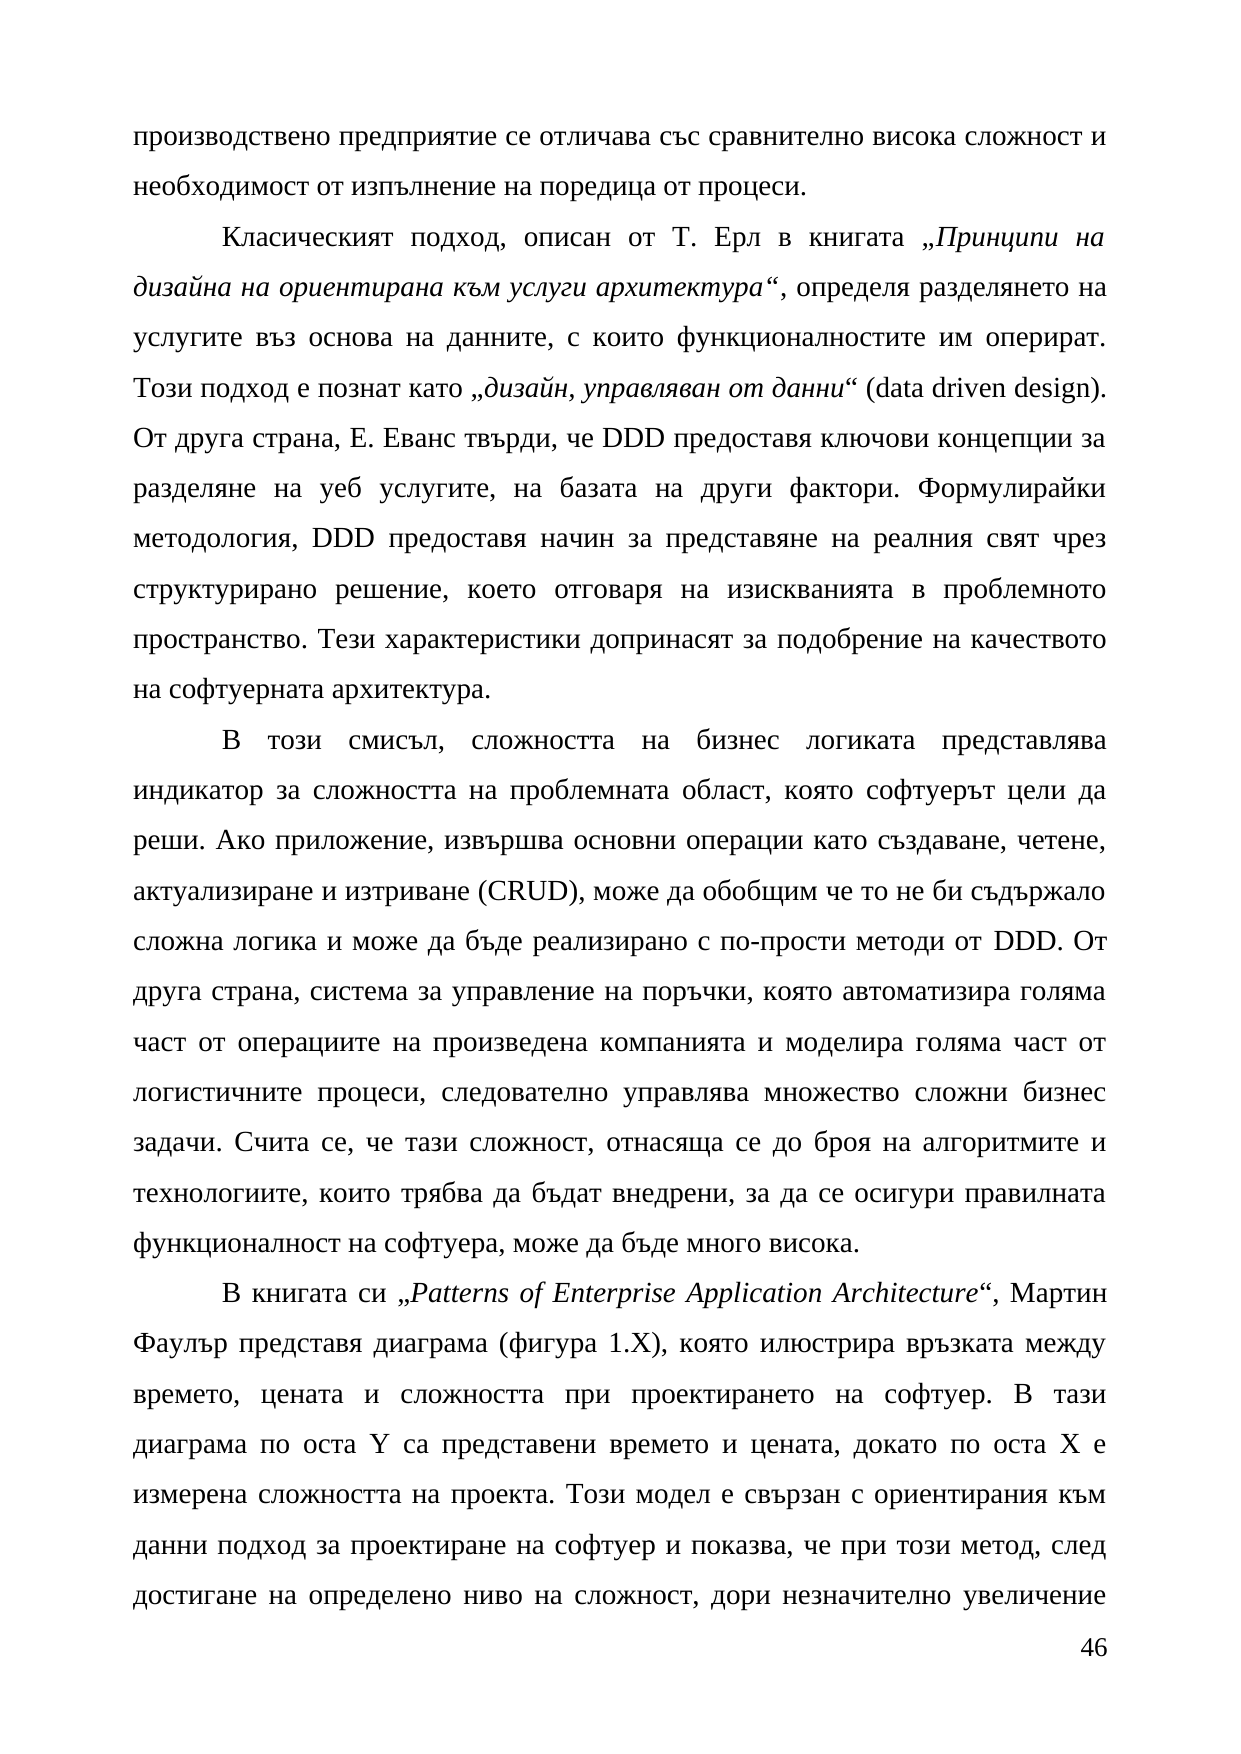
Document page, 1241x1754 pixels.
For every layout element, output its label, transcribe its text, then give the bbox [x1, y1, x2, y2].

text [133, 118, 1107, 202]
text В този смисъл, сложността на бизнес логиката представлява индикатор за сложността на проблемната област, която софтуерът цели да реши. Ако приложение, извършва основни операции като създаване, четене, актуализиране и изтриване (CRUD), може да обобщим че то не би съдържало сложна логика и може да бъде реализирано с по-прости методи от DDD. От друга страна, система за управление на поръчки, която автоматизира голяма част от операциите на произведена компанията и моделира голяма част от логистичните процеси, следователно управлява множество сложни бизнес задачи. Счита се, че тази сложност, отнасяща се до броя на алгоритмите и технологиите, които трябва да бъдат внедрени, за да се осигури правилната функционалност на софтуера, може да бъде много висока. [133, 722, 1107, 1258]
text Класическият подход, описан от Т. Ерл в книгата „Принципи на дизайна на ориентирана към услуги архитектура“, определя разделянето на услугите въз основа на данните, с които функционалностите им оперират. Този подход е познат като „дизайн, управляван от данни“ (data driven design). От друга страна, Е. Еванс твърди, че DDD предоставя ключови концепции за разделяне на уеб услугите, на базата на други фактори. Формулирайки методология, DDD предоставя начин за представяне на реалния свят чрез структурирано решение, което отговаря на изискванията в проблемното пространство. Тези характеристики допринасят за подобрение на качеството на софтуерната архитектура. [133, 219, 1107, 705]
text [133, 1275, 1107, 1611]
